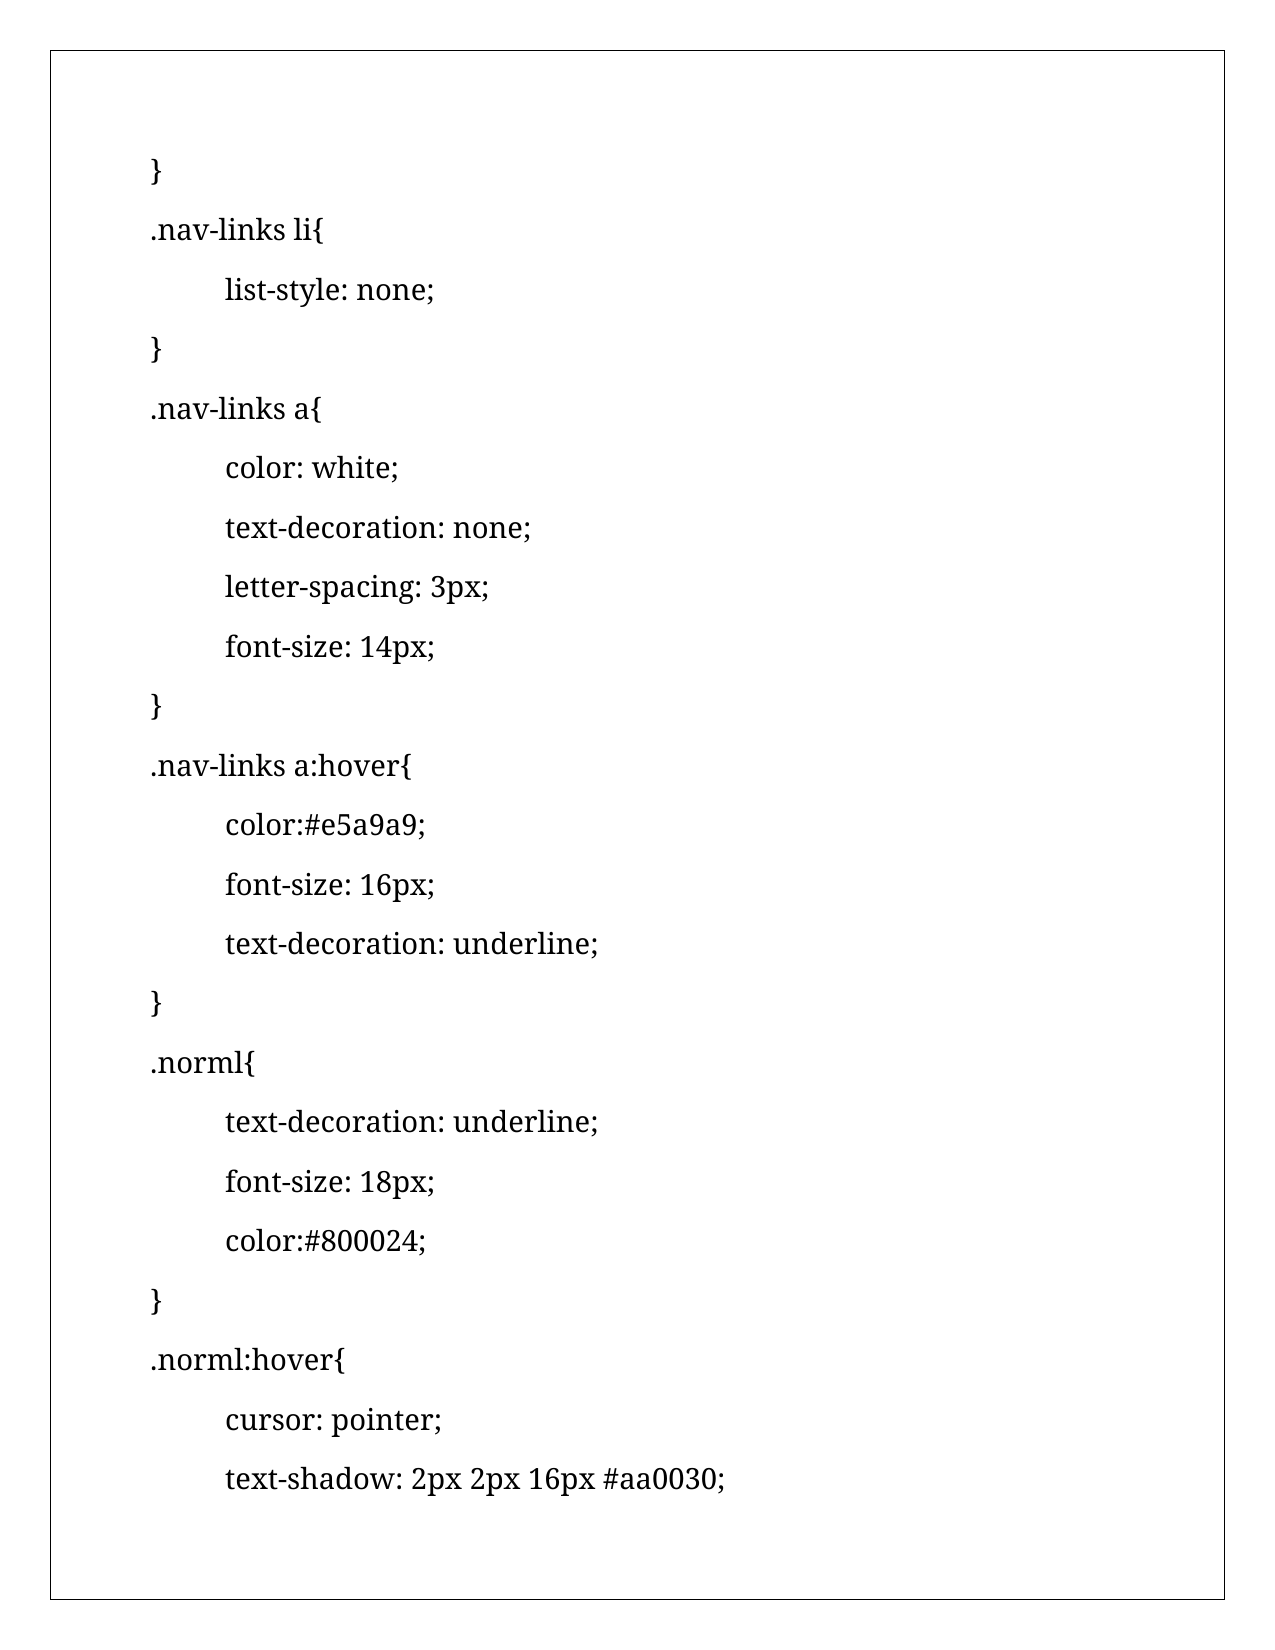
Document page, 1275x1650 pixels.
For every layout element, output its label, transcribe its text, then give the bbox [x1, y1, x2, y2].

text font-size: 16px; [150, 864, 1125, 903]
text .norml:hover{ [150, 1339, 1125, 1379]
text cursor: pointer; [150, 1399, 1125, 1439]
text list-style: none; [150, 269, 1125, 309]
text } [150, 1280, 1125, 1320]
text text-decoration: none; [150, 507, 1125, 547]
text color:#800024; [150, 1221, 1125, 1260]
text } [150, 150, 1125, 190]
text } [150, 685, 1125, 725]
text text-decoration: underline; [150, 1102, 1125, 1141]
text text-shadow: 2px 2px 16px #aa0030; [150, 1458, 1125, 1498]
text .nav-links li{ [150, 209, 1125, 249]
text letter-spacing: 3px; [150, 566, 1125, 606]
text .norml{ [150, 1042, 1125, 1082]
text color: white; [150, 447, 1125, 487]
text .nav-links a{ [150, 388, 1125, 428]
text } [150, 328, 1125, 368]
text } [150, 983, 1125, 1022]
text font-size: 14px; [150, 626, 1125, 666]
text text-decoration: underline; [150, 923, 1125, 963]
text .nav-links a:hover{ [150, 745, 1125, 784]
text color:#e5a9a9; [150, 804, 1125, 844]
text font-size: 18px; [150, 1161, 1125, 1201]
